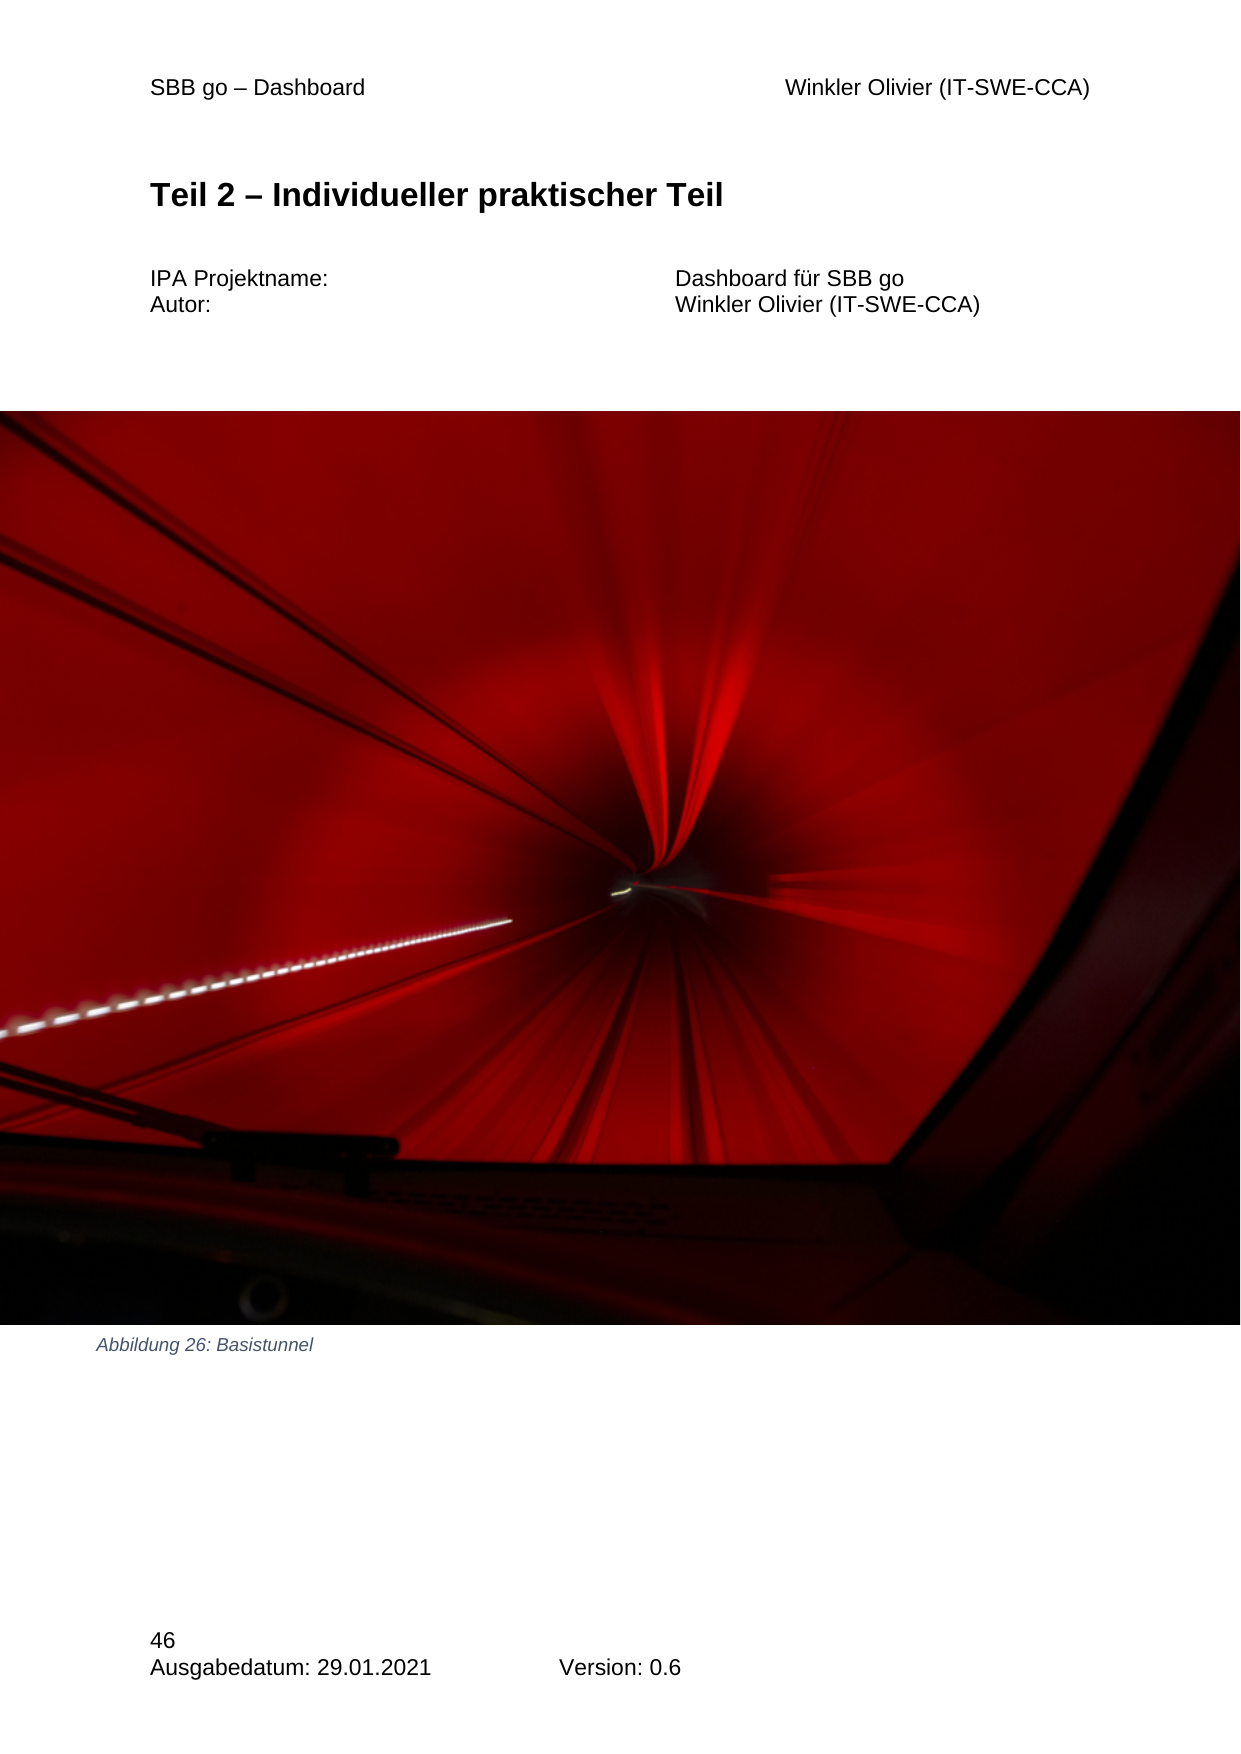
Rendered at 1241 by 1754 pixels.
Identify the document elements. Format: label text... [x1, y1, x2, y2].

text IPA Projektname: Dashboard für SBB go [150, 265, 1090, 291]
text Autor: Winkler Olivier (IT-SWE-CCA) [150, 291, 1090, 317]
picture [0, 411, 1241, 1325]
subtitle Teil 2 – Individueller praktischer Teil [150, 175, 1090, 213]
